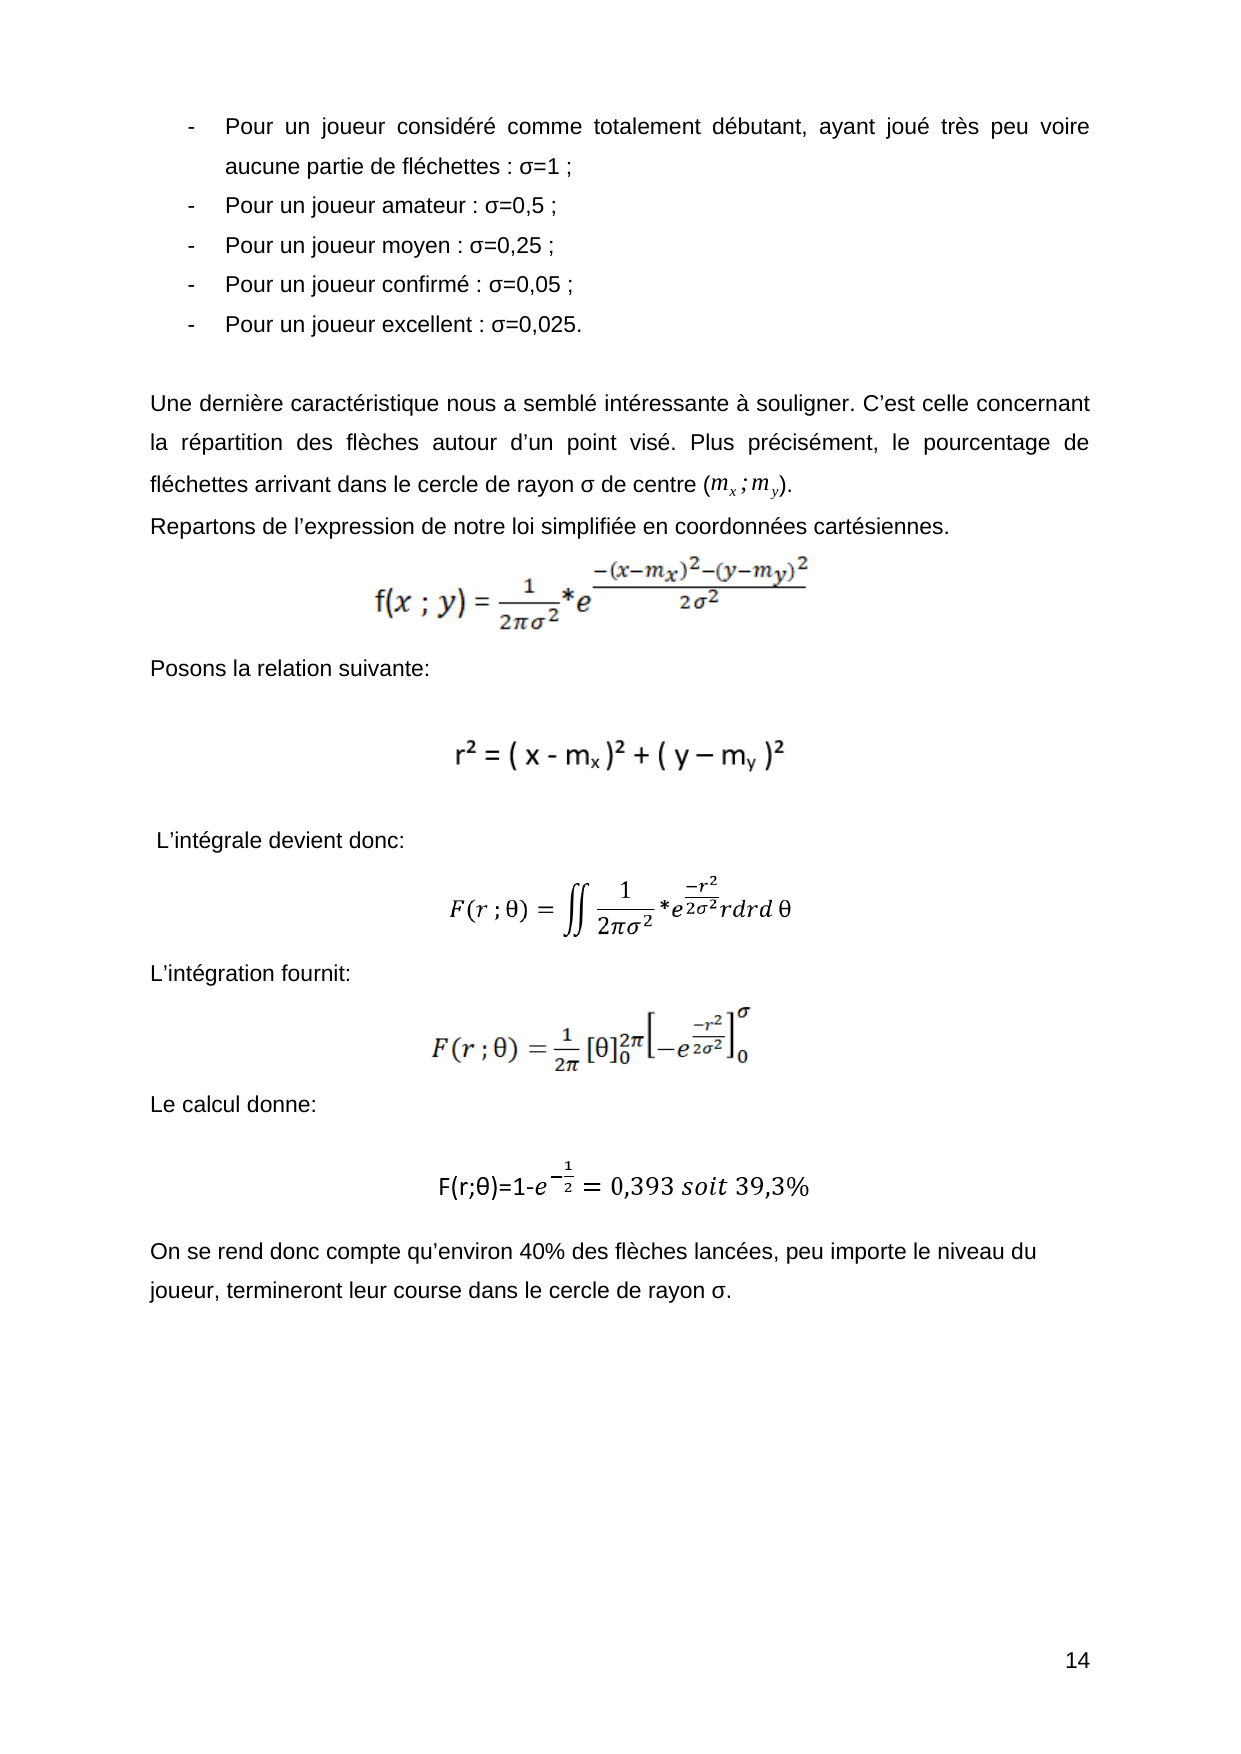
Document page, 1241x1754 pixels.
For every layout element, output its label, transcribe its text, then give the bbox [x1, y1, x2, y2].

list Pour un joueur confirmé : σ=0,05 ; [187, 271, 1090, 297]
list Pour un joueur amateur : σ=0,5 ; [187, 192, 1090, 218]
picture [355, 552, 885, 642]
text On se rend donc compte qu’environ 40% des flèches lancées, peu importe le niveau du joueur, termineront leur course dans le cercle de rayon σ. [150, 1238, 1090, 1304]
list Pour un joueur considéré comme totalement débutant, ayant joué très peu voire aucune partie de fléchettes : σ=1 ; [187, 113, 1090, 179]
text L’intégration fournit: [150, 960, 1090, 986]
list Pour un joueur moyen : σ=0,25 ; [187, 232, 1090, 258]
text Posons la relation suivante: [150, 655, 1090, 681]
text Le calcul donne: [150, 1091, 1090, 1117]
text L’intégrale devient donc: [150, 694, 1090, 853]
text Une dernière caractéristique nous a semblé intéressante à souligner. C’est celle concernant la répartition des flèches autour d’un point visé. Plus précisément, le pourcentage de fléchettes arrivant dans le cercle de rayon σ de centre (). [150, 389, 1090, 500]
text Repartons de l’expression de notre loi simplifiée en coordonnées cartésiennes. [150, 513, 1090, 539]
picture [412, 1130, 828, 1225]
list Pour un joueur excellent : σ=0,025. [187, 311, 1090, 337]
picture [452, 731, 788, 782]
picture [420, 999, 820, 1078]
picture [430, 866, 810, 947]
